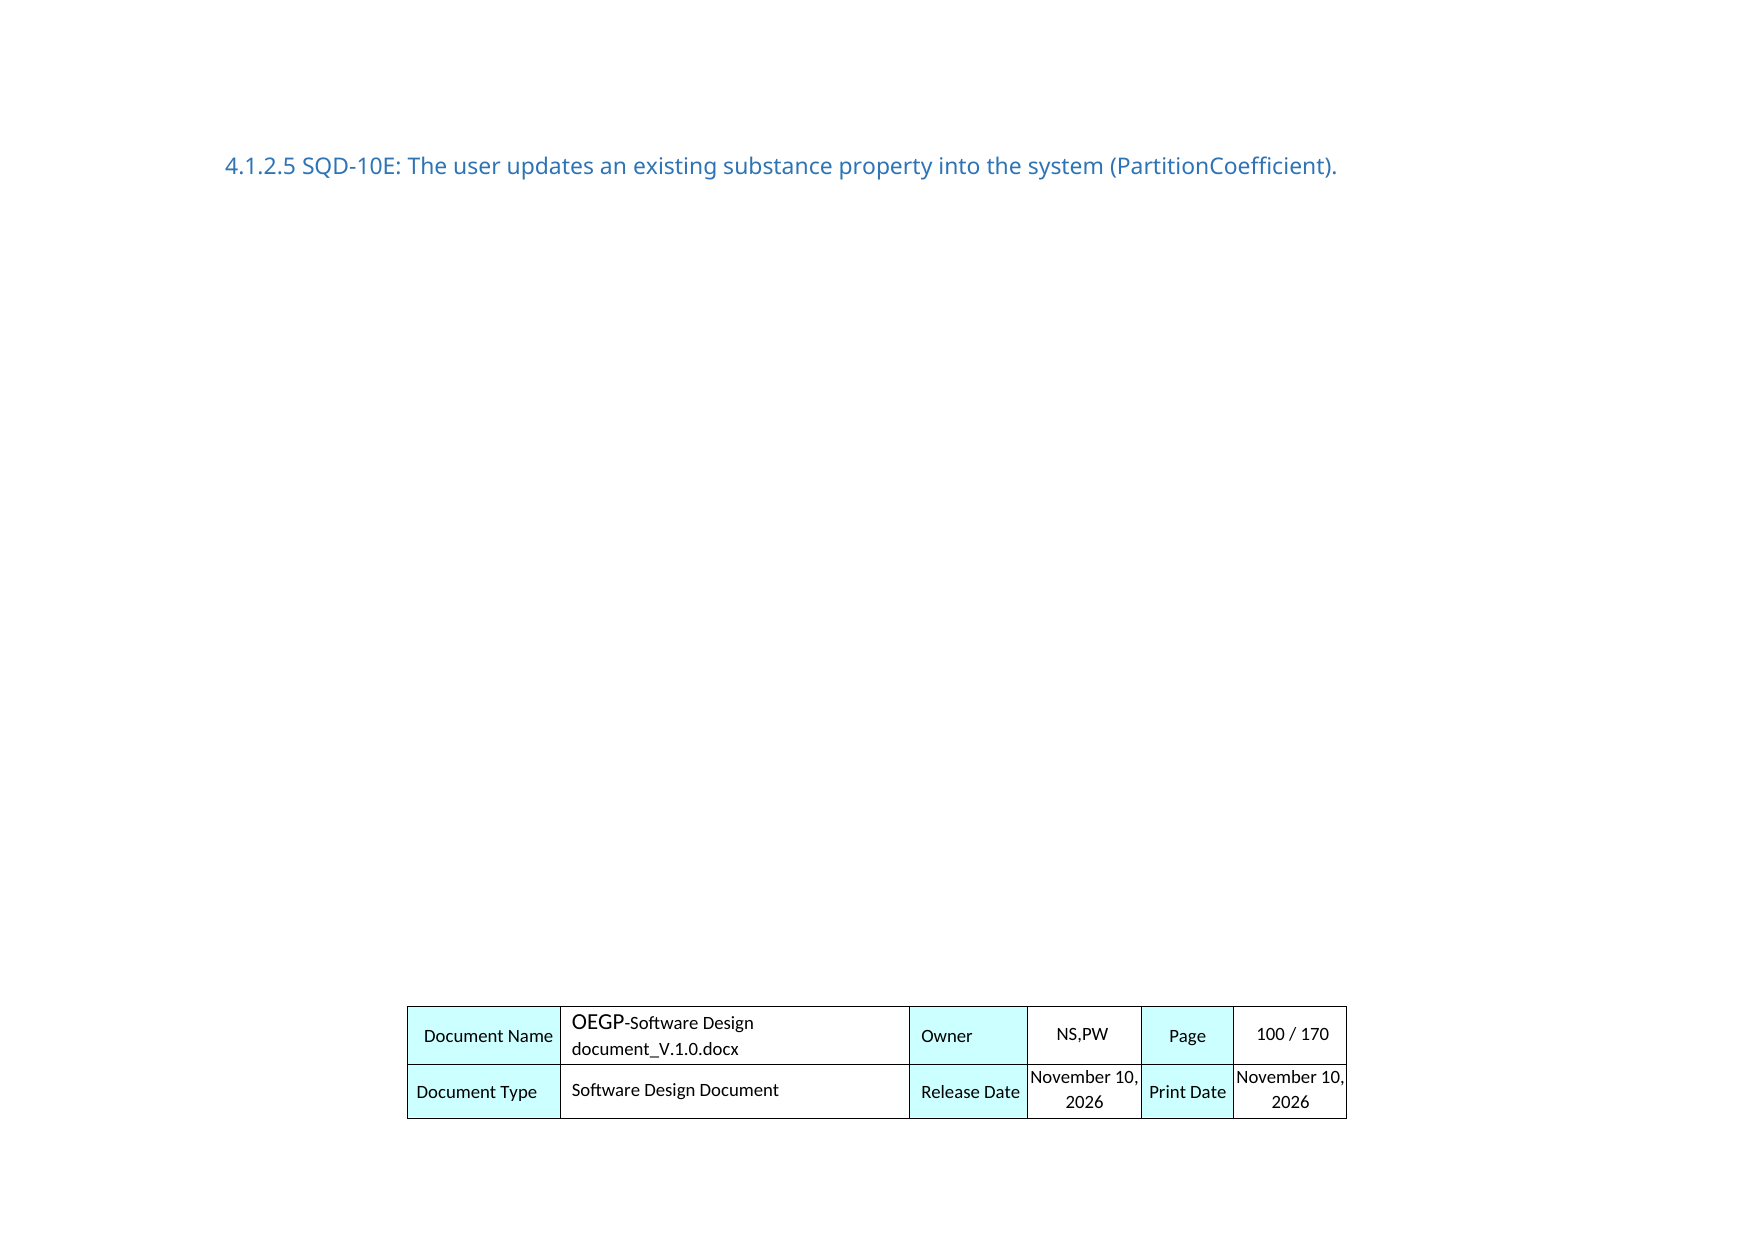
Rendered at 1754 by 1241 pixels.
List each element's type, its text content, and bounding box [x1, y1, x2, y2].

subtitle 4.1.2.5 SQD-10E: The user updates an existing substance property into the system (PartitionCoefficient). [150, 150, 1604, 181]
